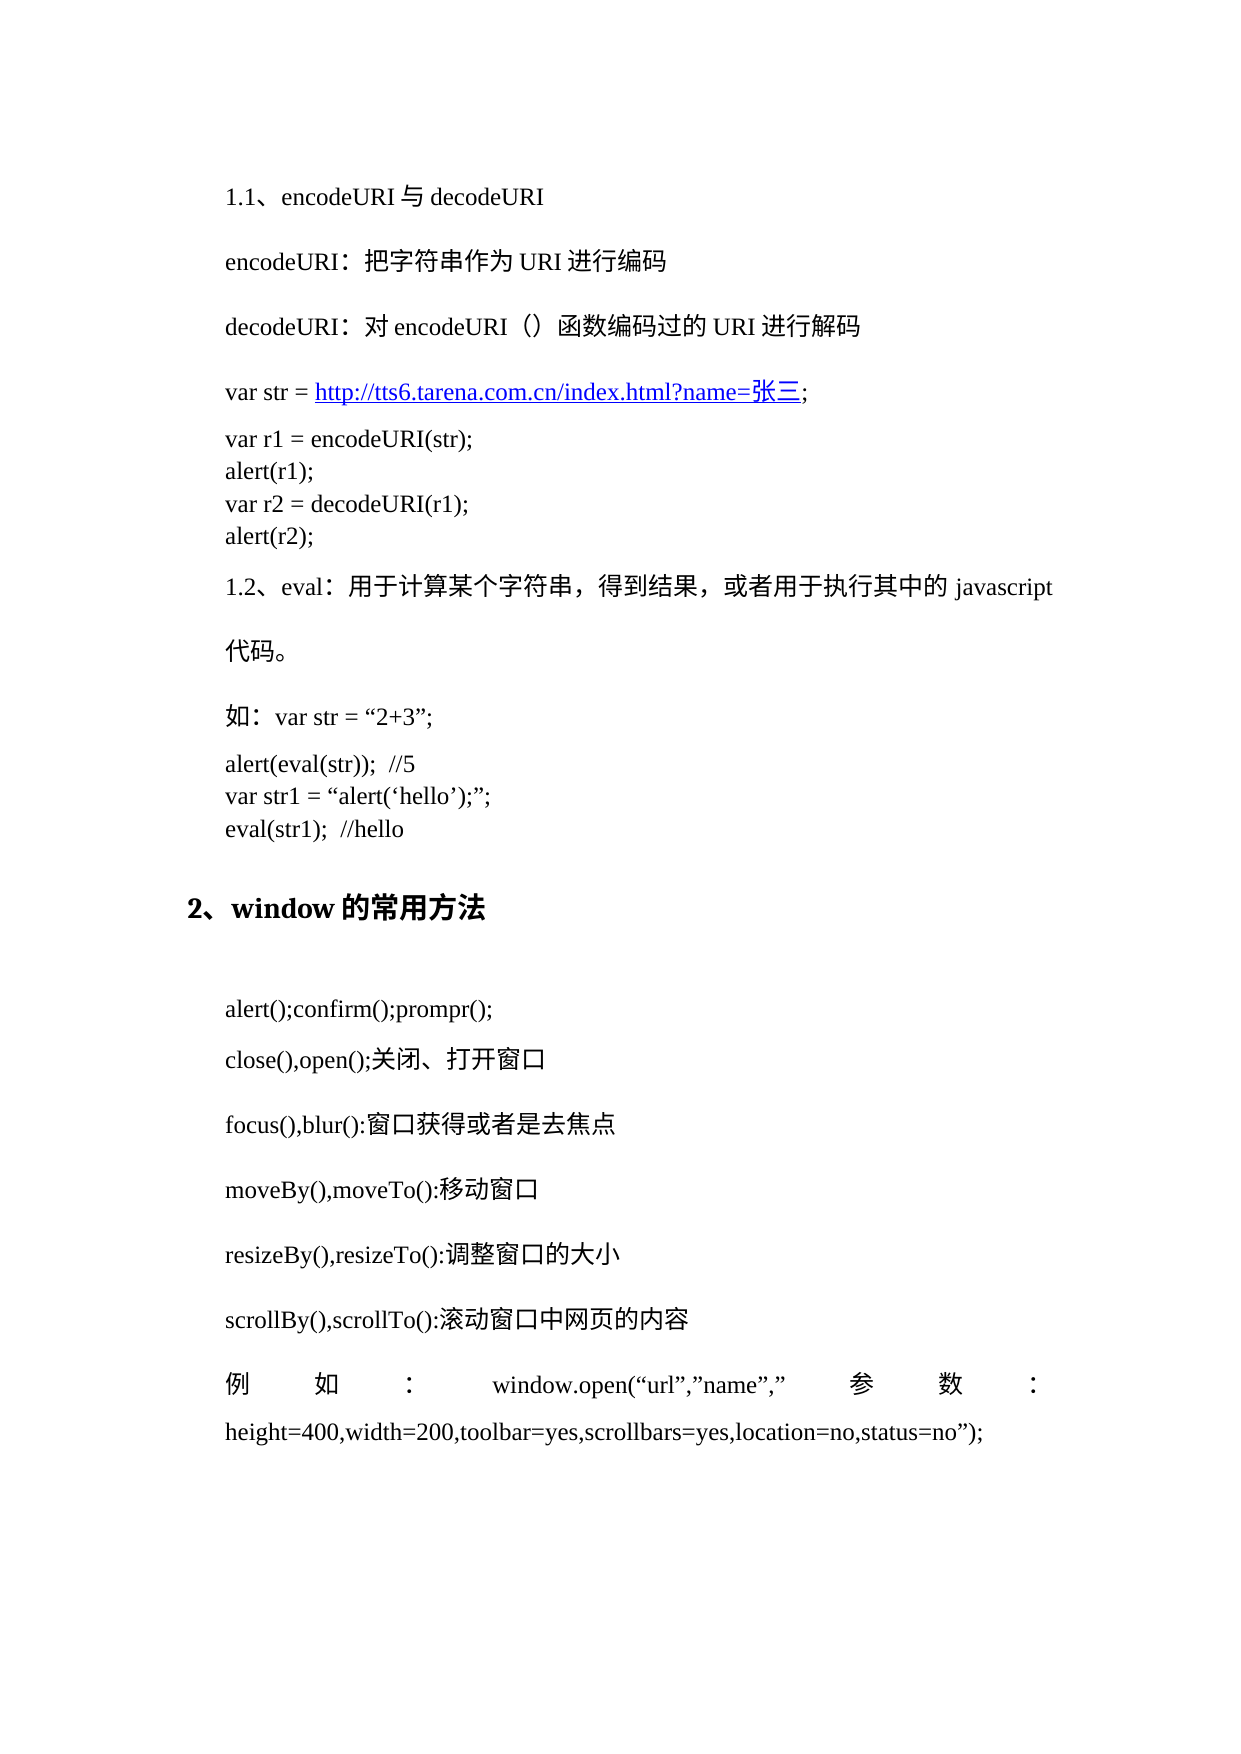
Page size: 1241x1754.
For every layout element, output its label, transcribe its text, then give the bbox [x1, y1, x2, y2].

list var r2 = decodeURI(r1); [225, 487, 1053, 519]
list scrollBy(),scrollTo():滚动窗口中网页的内容 [225, 1285, 1053, 1350]
list moveBy(),moveTo():移动窗口 [225, 1155, 1053, 1220]
list 例如：window.open(“url”,”name”,”参数：height=400,width=200,toolbar=yes,scrollbars=yes,location=no,status=no”); [225, 1350, 1053, 1447]
list alert(eval(str)); //5 [225, 747, 1053, 779]
list encodeURI：把字符串作为URI进行编码 [225, 227, 1053, 292]
subtitle 2、window的常用方法 [187, 874, 1053, 939]
list eval(str1); //hello [225, 812, 1053, 844]
list 如：var str = “2+3”; [225, 682, 1053, 747]
list var str1 = “alert(‘hello’);”; [225, 779, 1053, 812]
list alert(r1); [225, 454, 1053, 487]
list var str = http://tts6.tarena.com.cn/index.html?name=张三; [225, 357, 1053, 422]
list var r1 = encodeURI(str); [225, 422, 1053, 454]
list 1.1、encodeURI与decodeURI [225, 162, 1053, 227]
list alert();confirm();prompr(); [225, 992, 1053, 1025]
list 1.2、eval：用于计算某个字符串，得到结果，或者用于执行其中的javascript代码。 [225, 552, 1053, 682]
list alert(r2); [225, 519, 1053, 552]
list resizeBy(),resizeTo():调整窗口的大小 [225, 1220, 1053, 1285]
list decodeURI：对encodeURI（）函数编码过的URI进行解码 [225, 292, 1053, 357]
list focus(),blur():窗口获得或者是去焦点 [225, 1090, 1053, 1155]
list close(),open();关闭、打开窗口 [225, 1025, 1053, 1090]
